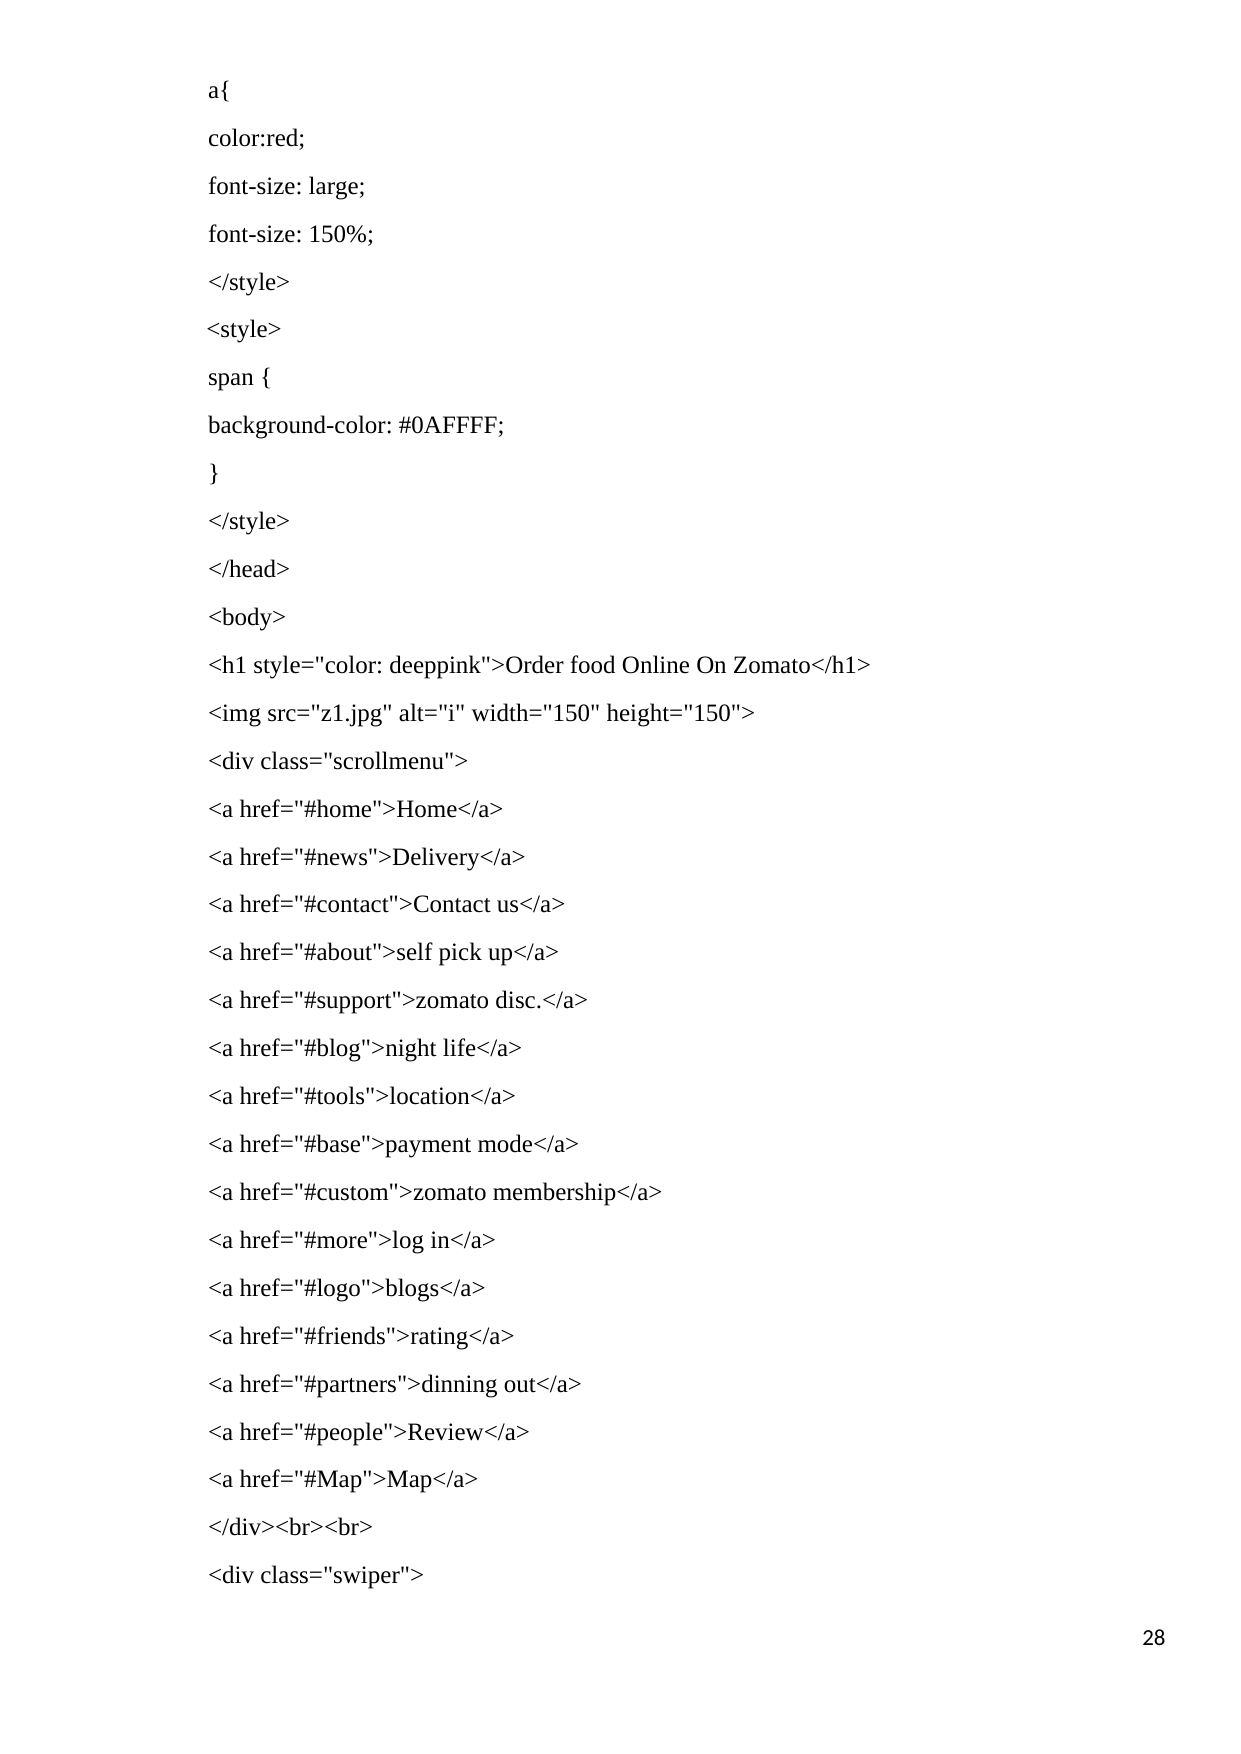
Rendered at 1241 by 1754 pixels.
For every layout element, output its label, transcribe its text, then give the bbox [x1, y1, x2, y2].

text <div class="swiper"> [139, 1560, 1082, 1589]
text <img src="z1.jpg" alt="i" width="150" height="150"> [139, 698, 1082, 727]
text <a href="#base">payment mode</a> [139, 1129, 1082, 1158]
text background-color: #0AFFFF; [139, 410, 1082, 439]
text <a href="#Map">Map</a> [139, 1464, 1082, 1493]
text <a href="#news">Delivery</a> [139, 842, 1082, 870]
text font-size: 150%; [139, 219, 1082, 247]
text <h1 style="color: deeppink">Order food Online On Zomato</h1> [139, 650, 1082, 679]
text </style> [139, 267, 1082, 295]
text a{ [139, 75, 1082, 104]
text <a href="#blog">night life</a> [139, 1033, 1082, 1062]
text </div><br><br> [139, 1512, 1082, 1541]
text <a href="#friends">rating</a> [139, 1321, 1082, 1349]
text <a href="#more">log in</a> [139, 1225, 1082, 1254]
text <div class="scrollmenu"> [139, 746, 1082, 774]
text <a href="#contact">Contact us</a> [139, 889, 1082, 918]
text <a href="#tools">location</a> [139, 1081, 1082, 1110]
text <a href="#home">Home</a> [139, 794, 1082, 822]
text <a href="#logo">blogs</a> [139, 1273, 1082, 1302]
text <a href="#people">Review</a> [139, 1417, 1082, 1445]
text color:red; [139, 123, 1082, 152]
text </head> [139, 554, 1082, 583]
text </style> [139, 506, 1082, 535]
text <a href="#about">self pick up</a> [139, 937, 1082, 966]
text <a href="#partners">dinning out</a> [139, 1369, 1082, 1397]
text <body> [139, 602, 1082, 631]
text } [139, 458, 1082, 487]
text <a href="#custom">zomato membership</a> [139, 1177, 1082, 1206]
text <style> [75, 314, 1082, 343]
text <a href="#support">zomato disc.</a> [139, 985, 1082, 1014]
text span { [139, 362, 1082, 391]
text font-size: large; [139, 171, 1082, 199]
